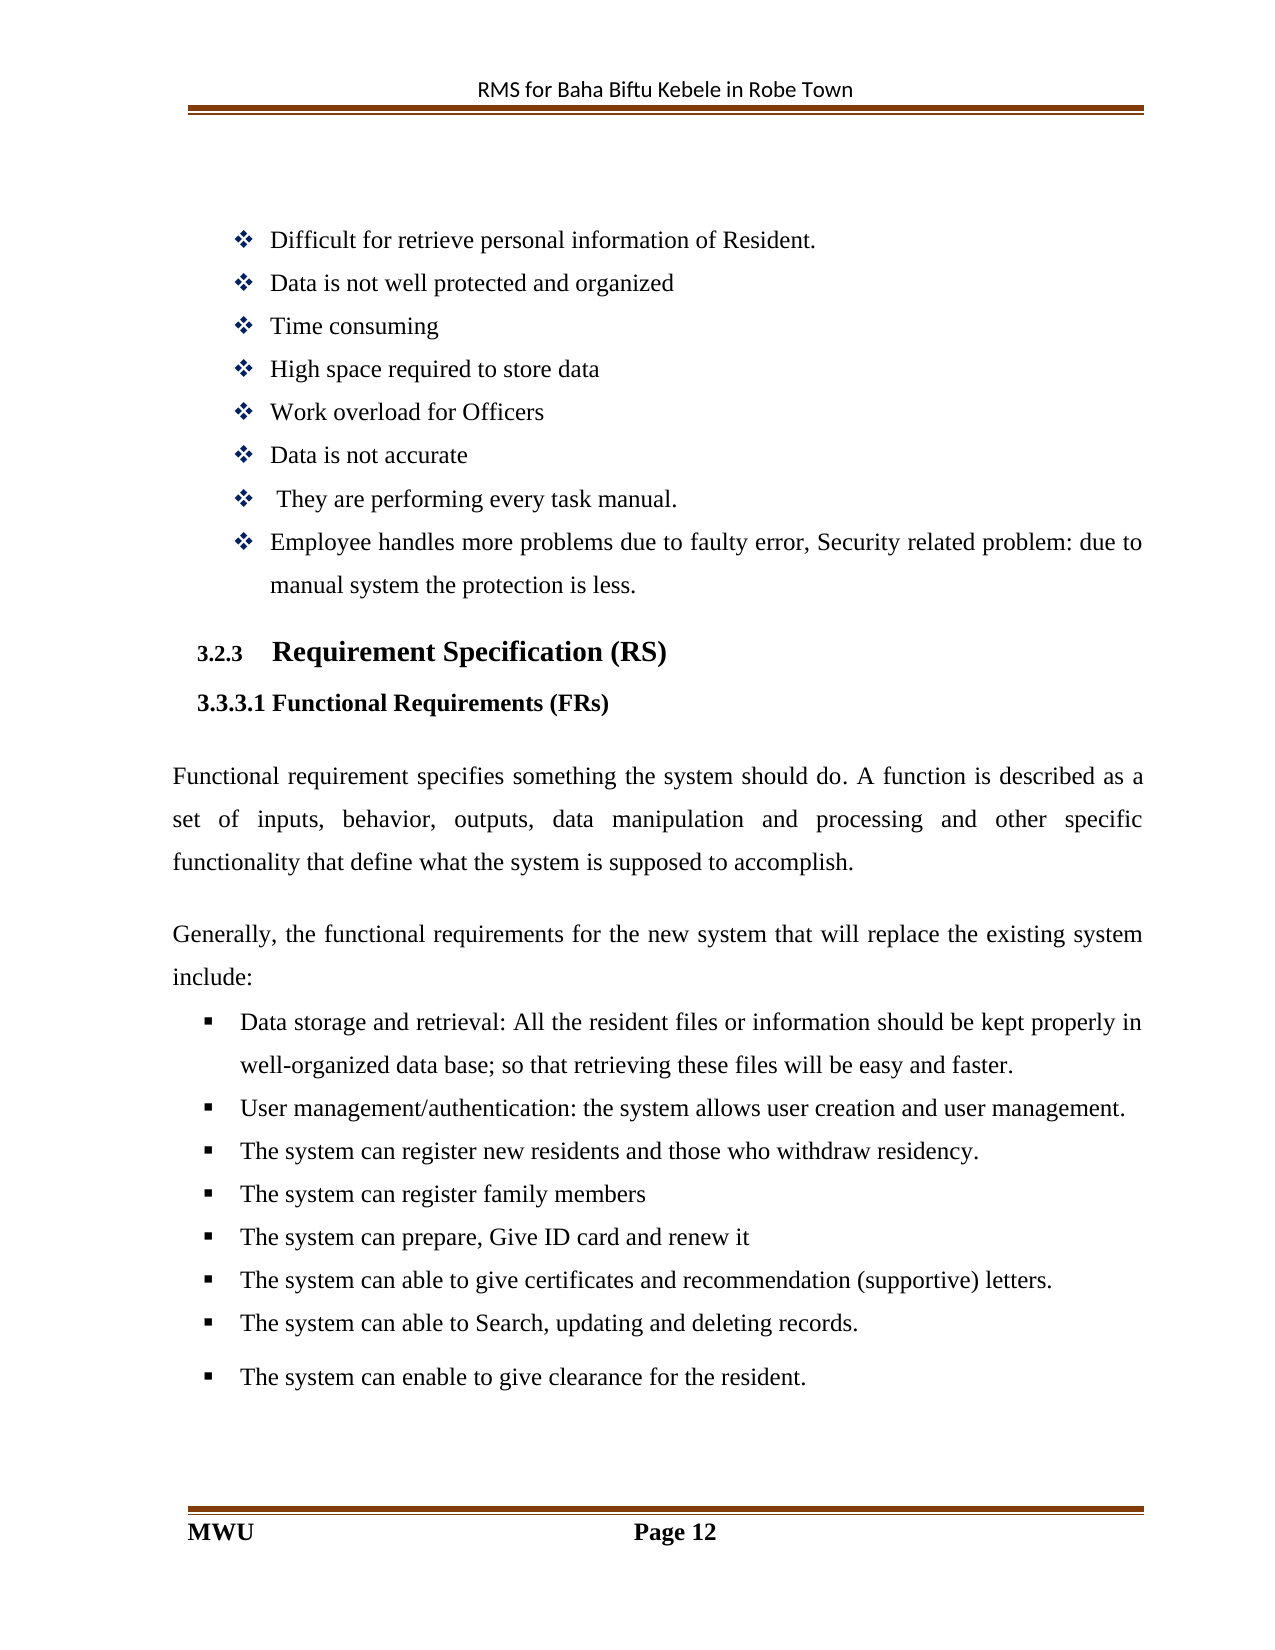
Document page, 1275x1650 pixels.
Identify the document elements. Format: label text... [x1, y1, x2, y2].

list User management/authentication: the system allows user creation and user management. [202, 1093, 1144, 1122]
list Difficult for retrieve personal information of Resident. [232, 225, 1144, 254]
list The system can able to give certificates and recommendation (supportive) letters. [202, 1265, 1144, 1294]
list Data is not well protected and organized [232, 268, 1144, 297]
list Time consuming [232, 311, 1144, 340]
list High space required to store data [232, 354, 1144, 383]
subtitle 3.3.3.1 Functional Requirements (FRs) [197, 688, 1144, 717]
list The system can enable to give clearance for the resident. [202, 1362, 1144, 1391]
list The system can register family members [202, 1179, 1144, 1208]
text Functional requirement specifies something the system should do. A function is described as a set of inputs, behavior, outputs, data manipulation and processing and other specific functionality that define what the system is supposed to accomplish. [172, 761, 1144, 876]
list Work overload for Officers [232, 397, 1144, 426]
list Data is not accurate [232, 441, 1144, 469]
text Generally, the functional requirements for the new system that will replace the existing system include: [172, 919, 1144, 991]
list Data storage and retrieval: All the resident files or information should be kept properly in well-organized data base; so that retrieving these files will be easy and faster. [202, 1007, 1144, 1078]
list They are performing every task manual. [232, 484, 1144, 512]
list The system can register new residents and those who withdraw residency. [202, 1136, 1144, 1165]
subtitle Requirement Specification (RS) [197, 634, 1144, 667]
list Employee handles more problems due to faulty error, Security related problem: due to manual system the protection is less. [232, 527, 1144, 599]
list The system can prepare, Give ID card and renew it [202, 1222, 1144, 1251]
list The system can able to Search, updating and deleting records. [202, 1308, 1144, 1337]
